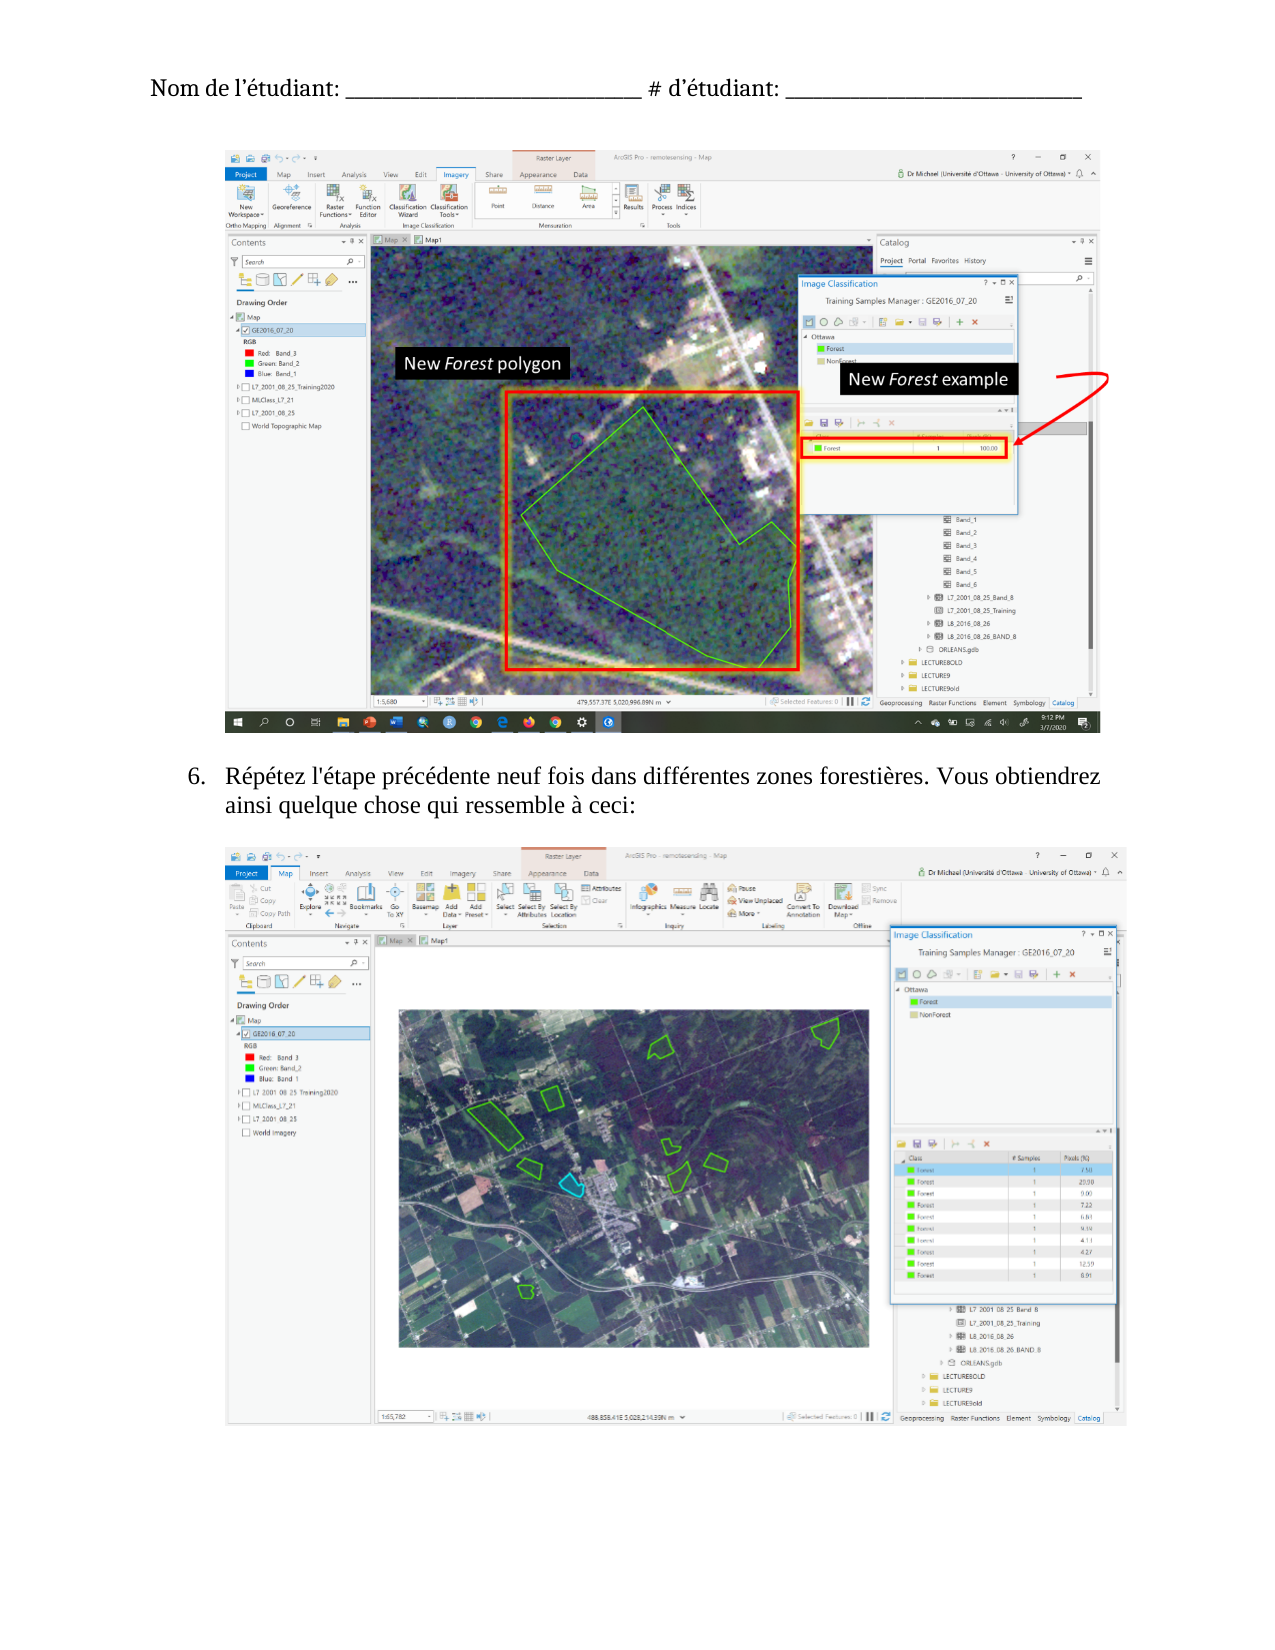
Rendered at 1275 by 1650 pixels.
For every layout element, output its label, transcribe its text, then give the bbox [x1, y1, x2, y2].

picture [225, 150, 1109, 733]
picture [225, 847, 1127, 1426]
list Répétez l'étape précédente neuf fois dans différentes zones forestières. Vous obtiendrez ainsi quelque chose qui ressemble à ceci: [187, 761, 1125, 819]
